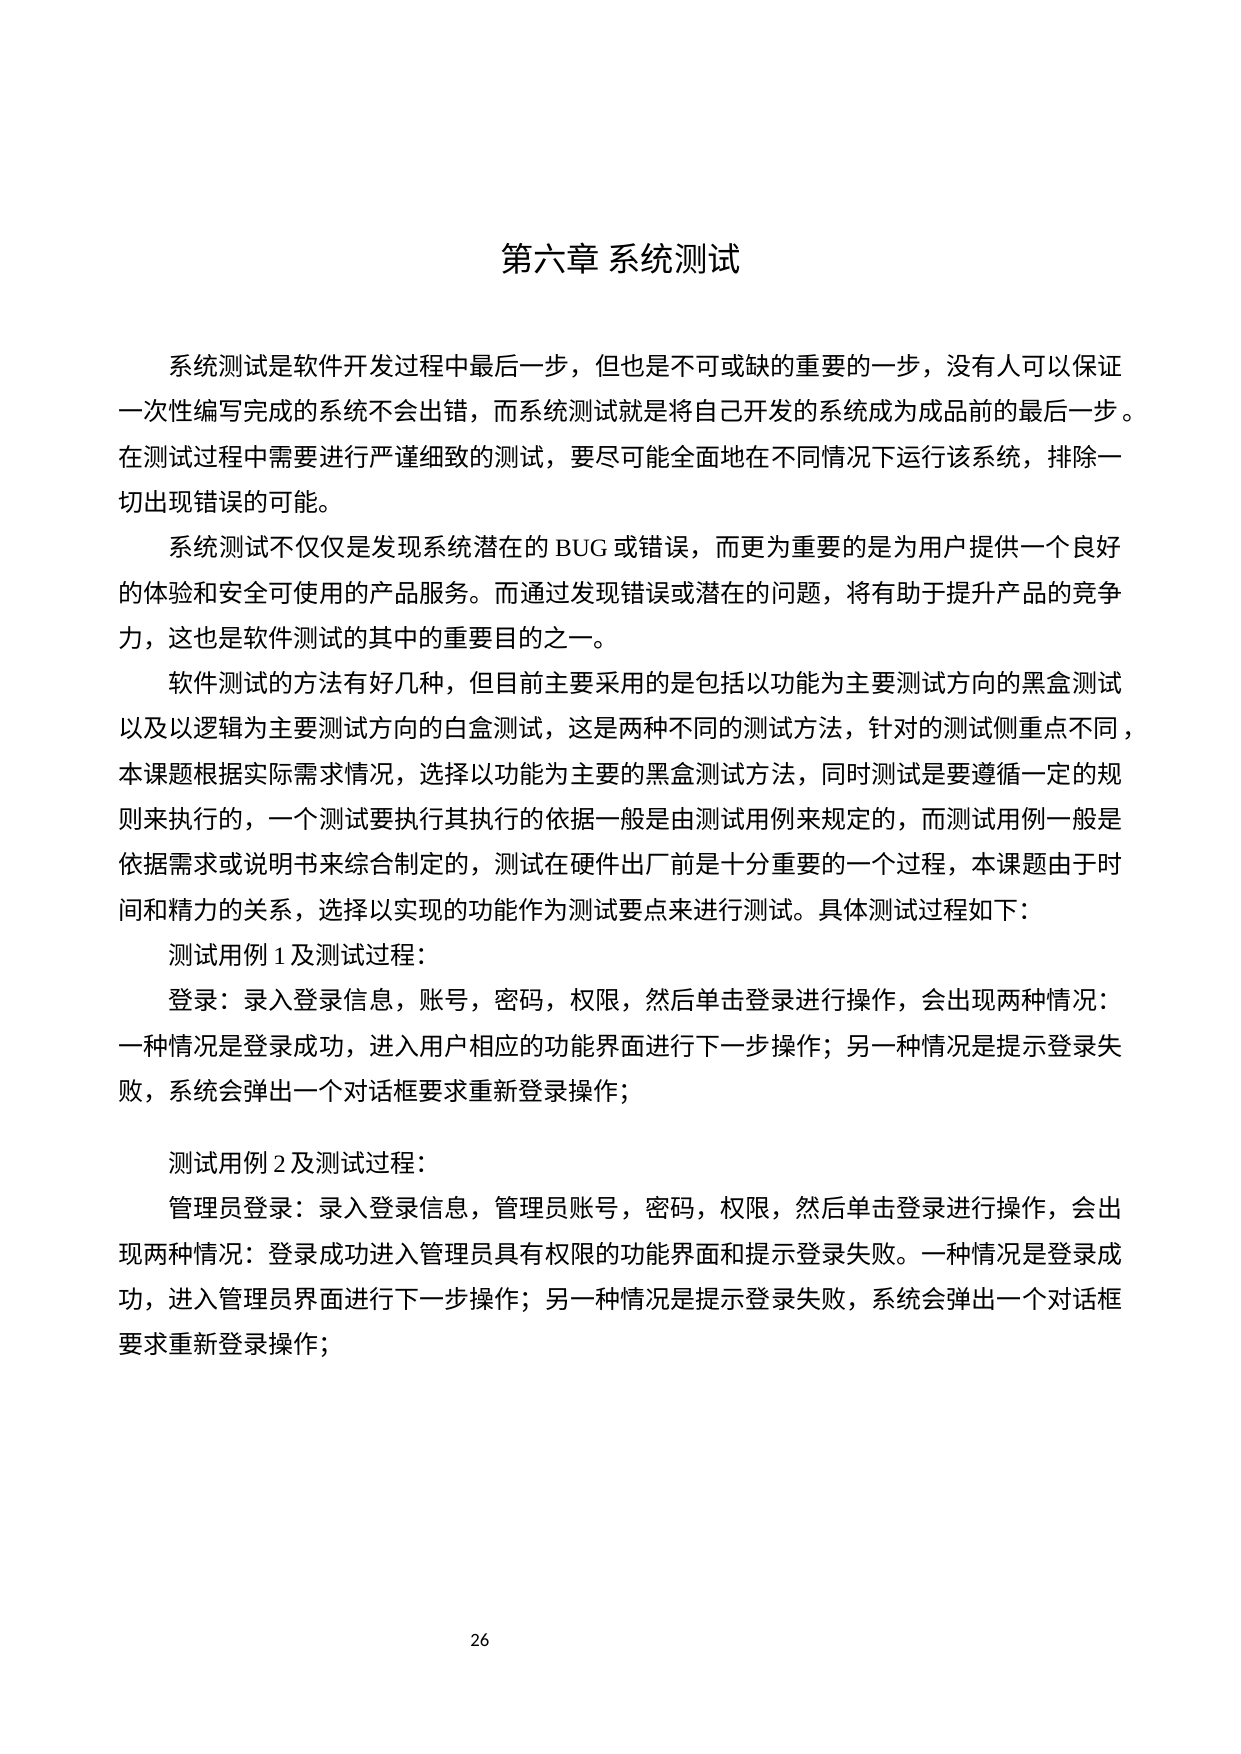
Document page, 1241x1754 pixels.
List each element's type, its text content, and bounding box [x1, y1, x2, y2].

text 登录：录入登录信息，账号，密码，权限，然后单击登录进行操作，会出现两种情况：一种情况是登录成功，进入用户相应的功能界面进行下一步操作；另一种情况是提示登录失败，系统会弹出一个对话框要求重新登录操作； [118, 981, 1122, 1108]
text 管理员登录：录入登录信息，管理员账号，密码，权限，然后单击登录进行操作，会出现两种情况：登录成功进入管理员具有权限的功能界面和提示登录失败。一种情况是登录成功，进入管理员界面进行下一步操作；另一种情况是提示登录失败，系统会弹出一个对话框要求重新登录操作； [118, 1189, 1122, 1361]
text 软件测试的方法有好几种，但目前主要采用的是包括以功能为主要测试方向的黑盒测试以及以逻辑为主要测试方向的白盒测试，这是两种不同的测试方法，针对的测试侧重点不同，本课题根据实际需求情况，选择以功能为主要的黑盒测试方法，同时测试是要遵循一定的规则来执行的，一个测试要执行其执行的依据一般是由测试用例来规定的，而测试用例一般是依据需求或说明书来综合制定的，测试在硬件出厂前是十分重要的一个过程，本课题由于时间和精力的关系，选择以实现的功能作为测试要点来进行测试。具体测试过程如下： [118, 664, 1122, 926]
text 系统测试是软件开发过程中最后一步，但也是不可或缺的重要的一步，没有人可以保证一次性编写完成的系统不会出错，而系统测试就是将自己开发的系统成为成品前的最后一步。在测试过程中需要进行严谨细致的测试，要尽可能全面地在不同情况下运行该系统，排除一切出现错误的可能。 [118, 346, 1122, 519]
text 测试用例2及测试过程： [118, 1144, 1122, 1180]
text 系统测试不仅仅是发现系统潜在的BUG或错误，而更为重要的是为用户提供一个良好的体验和安全可使用的产品服务。而通过发现错误或潜在的问题，将有助于提升产品的竞争力，这也是软件测试的其中的重要目的之一。 [118, 528, 1122, 654]
subtitle 第六章 系统测试 [118, 225, 1122, 290]
text 测试用例1及测试过程： [118, 936, 1122, 972]
